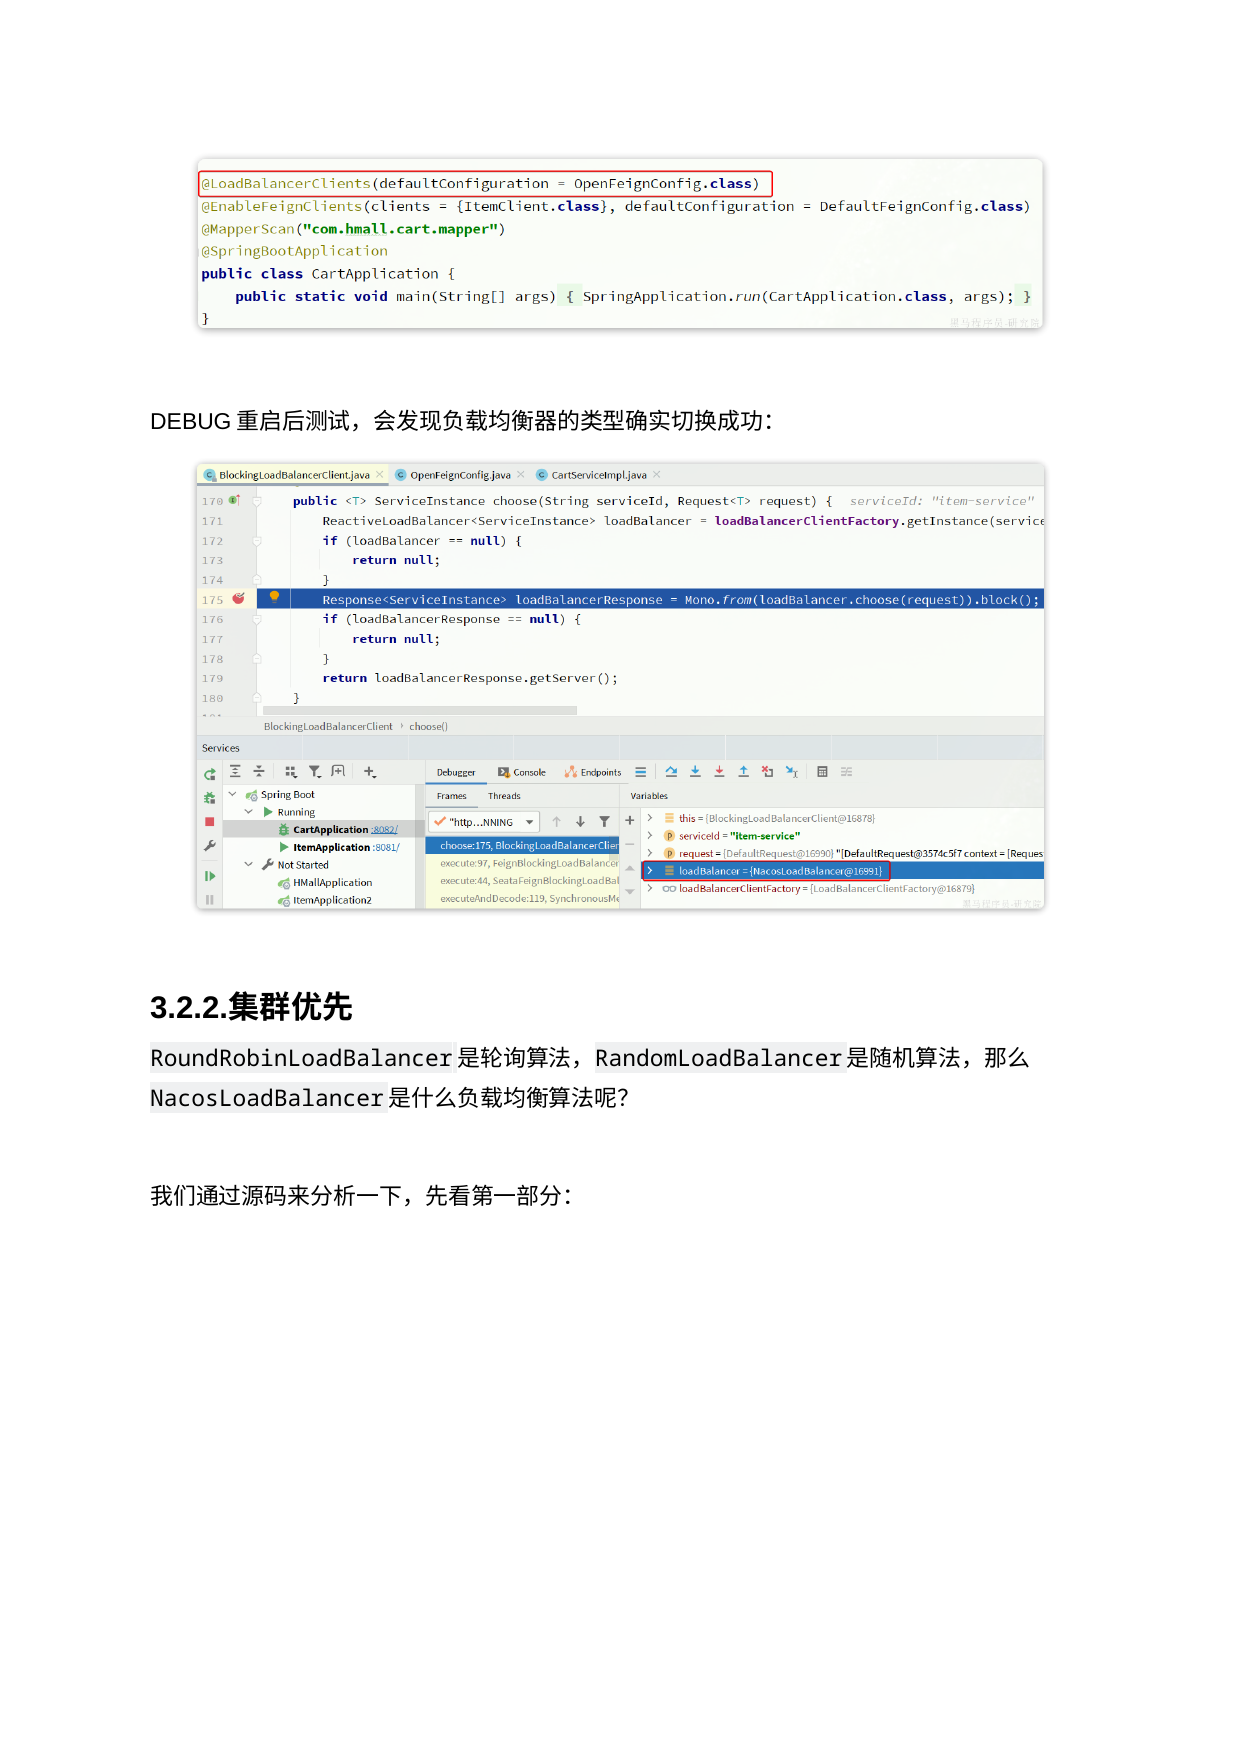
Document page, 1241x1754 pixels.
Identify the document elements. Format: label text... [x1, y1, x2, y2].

text DEBUG重启后测试，会发现负载均衡器的类型确实切换成功： [150, 403, 1090, 436]
picture [188, 150, 1052, 339]
picture [188, 455, 1052, 918]
text RoundRobinLoadBalancer是轮询算法，RandomLoadBalancer是随机算法，那么NacosLoadBalancer是什么负载均衡算法呢？ [150, 1040, 1090, 1113]
text 我们通过源码来分析一下，先看第一部分： [150, 1178, 1090, 1211]
